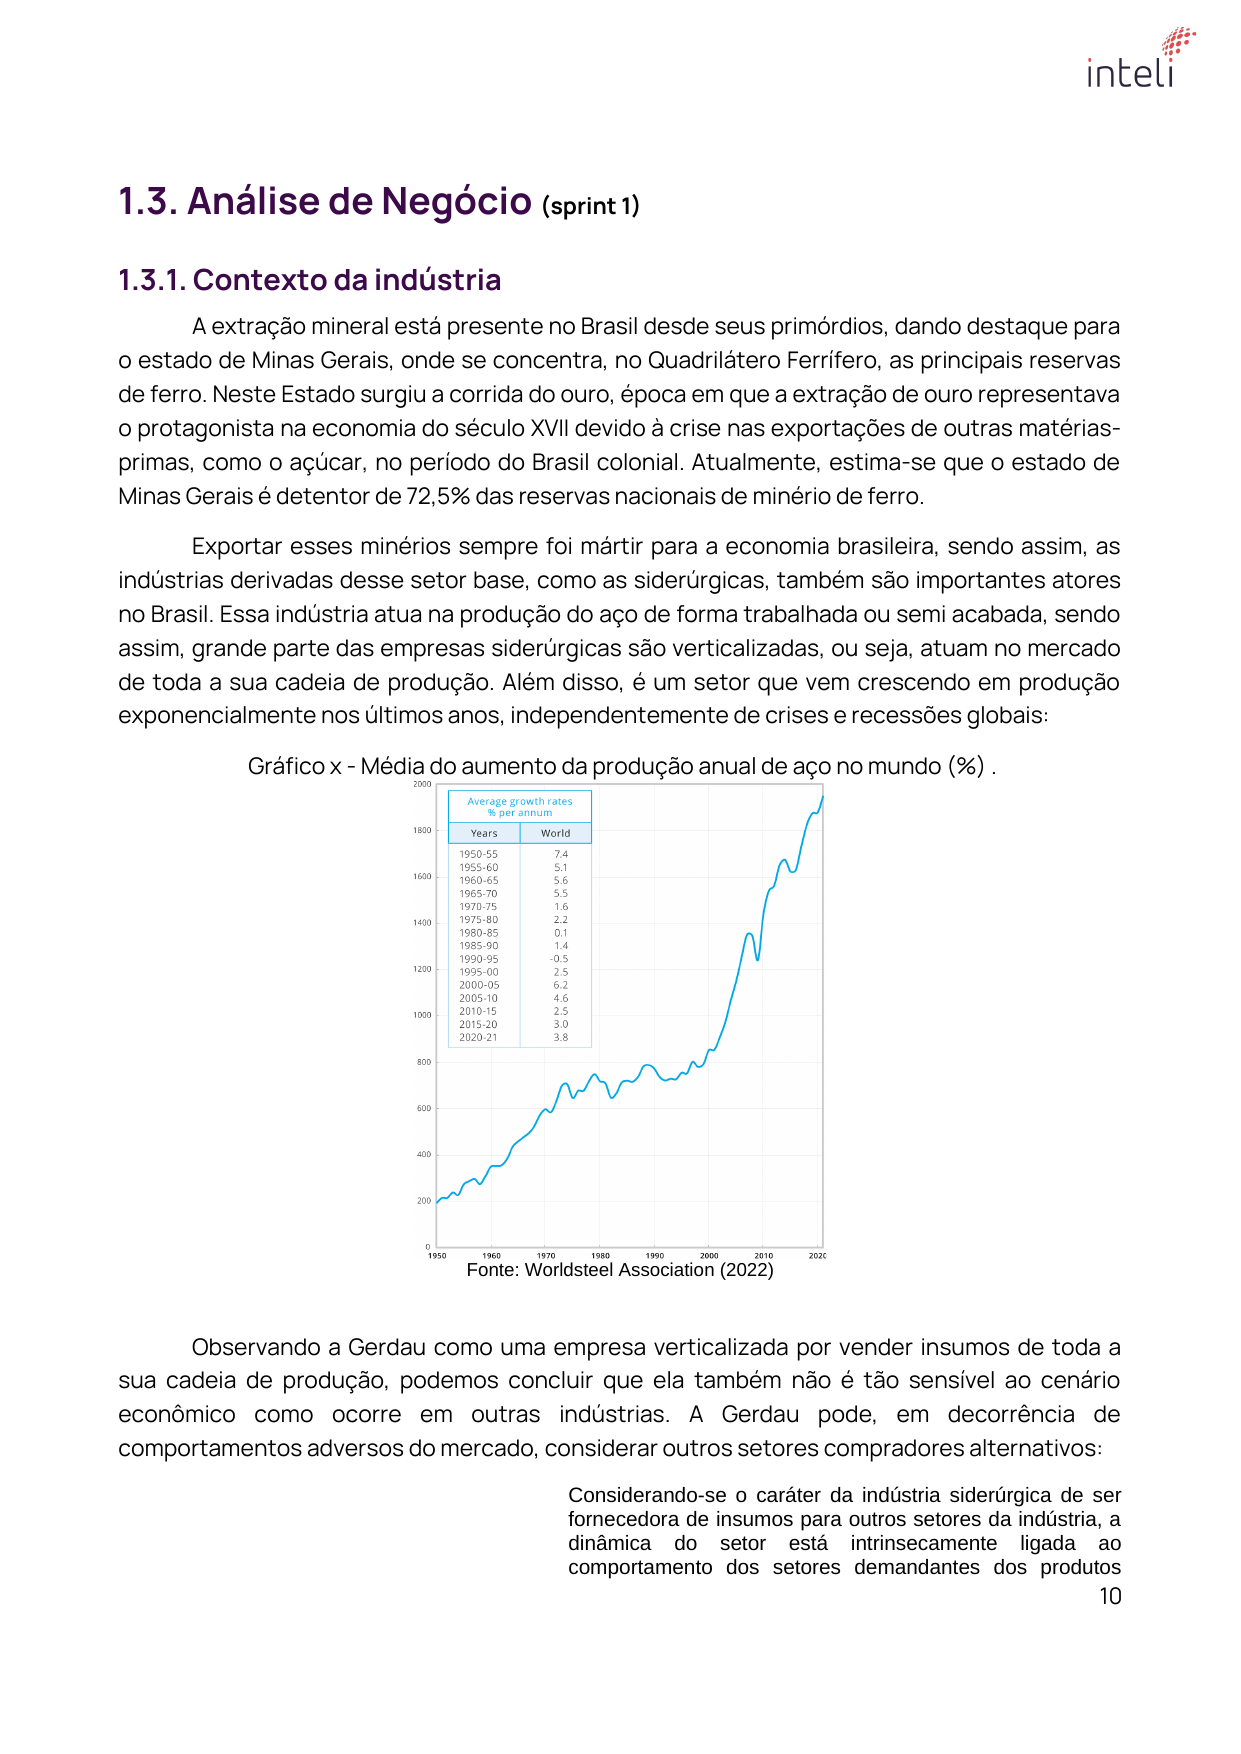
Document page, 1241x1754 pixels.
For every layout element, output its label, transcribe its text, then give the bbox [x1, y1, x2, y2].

subtitle 1.3. Análise de Negócio (sprint 1) [118, 174, 1122, 226]
text Gráfico x - Média do aumento da produção anual de aço no mundo (%) . [118, 750, 1122, 781]
picture [413, 781, 827, 1259]
text Fonte: Worldsteel Association (2022) [118, 1258, 1122, 1280]
picture [1088, 27, 1197, 87]
text Observando a Gerdau como uma empresa verticalizada por vender insumos de toda a sua cadeia de produção, podemos concluir que ela também não é tão sensível ao cenário econômico como ocorre em outras indústrias. A Gerdau pode, em decorrência de comportamentos adversos do mercado, considerar outros setores compradores alternativos: [118, 1331, 1122, 1463]
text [568, 1483, 1122, 1578]
text Exportar esses minérios sempre foi mártir para a economia brasileira, sendo assim, as indústrias derivadas desse setor base, como as siderúrgicas, também são importantes atores no Brasil. Essa indústria atua na produção do aço de forma trabalhada ou semi acabada, sendo assim, grande parte das empresas siderúrgicas são verticalizadas, ou seja, atuam no mercado de toda a sua cadeia de produção. Além disso, é um setor que vem crescendo em produção exponencialmente nos últimos anos, independentemente de crises e recessões globais: [118, 530, 1122, 731]
text A extração mineral está presente no Brasil desde seus primórdios, dando destaque para o estado de Minas Gerais, onde se concentra, no Quadrilátero Ferrífero, as principais reservas de ferro. Neste Estado surgiu a corrida do ouro, época em que a extração de ouro representava o protagonista na economia do século XVII devido à crise nas exportações de outras matérias-primas, como o açúcar, no período do Brasil colonial. Atualmente, estima-se que o estado de Minas Gerais é detentor de 72,5% das reservas nacionais de minério de ferro. [118, 310, 1122, 511]
subtitle 1.3.1. Contexto da indústria [118, 259, 1122, 299]
